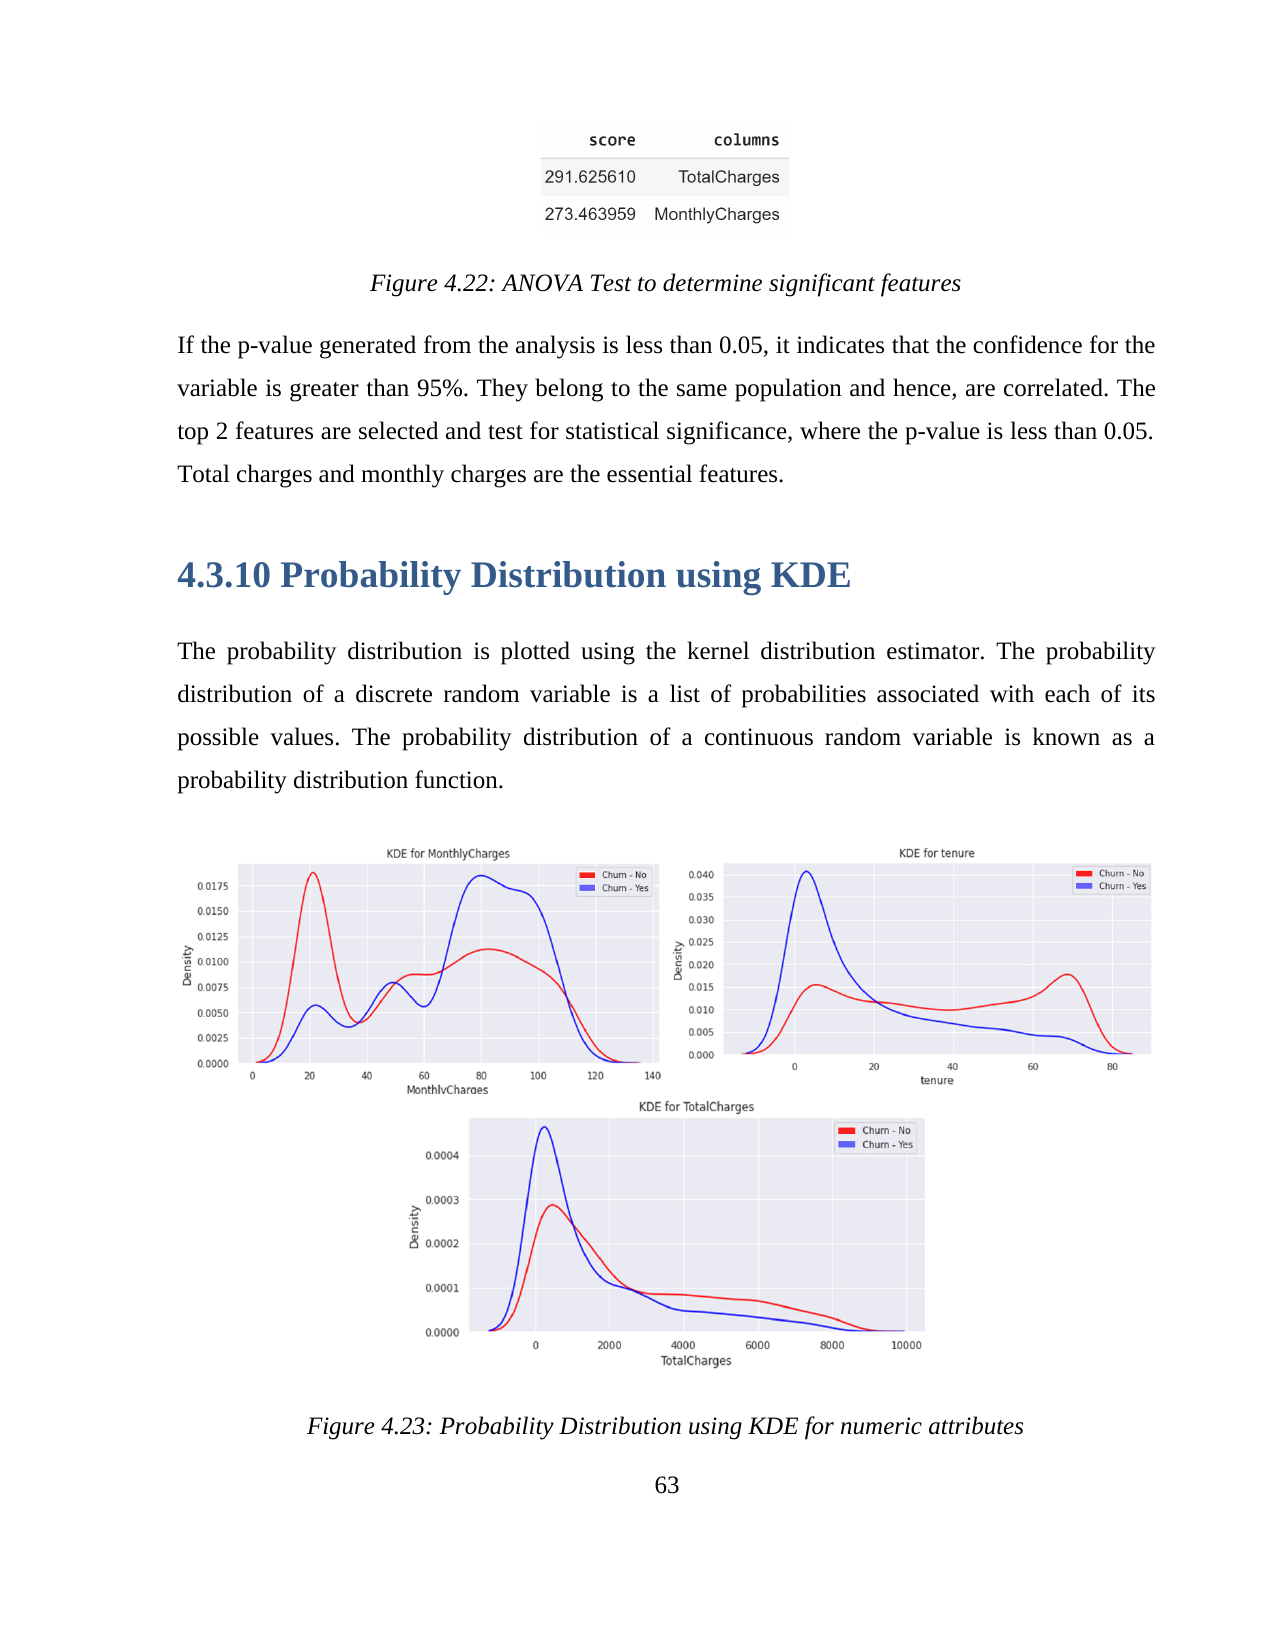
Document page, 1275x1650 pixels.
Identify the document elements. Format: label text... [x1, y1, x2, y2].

picture [177, 827, 1157, 1379]
text If the p-value generated from the analysis is less than 0.05, it indicates that the confidence for the variable is greater than 95%. They belong to the same population and hence, are correlated. The top 2 features are selected and test for statistical significance, where the p-value is less than 0.05. Total charges and monthly charges are the essential features. [177, 330, 1156, 488]
picture [540, 121, 793, 236]
subtitle 4.3.10 Probability Distribution using KDE [177, 553, 1156, 596]
text The probability distribution is plotted using the kernel distribution estimator. The probability distribution of a discrete random variable is a list of probabilities associated with each of its possible values. The probability distribution of a continuous random variable is known as a probability distribution function. [177, 636, 1156, 794]
